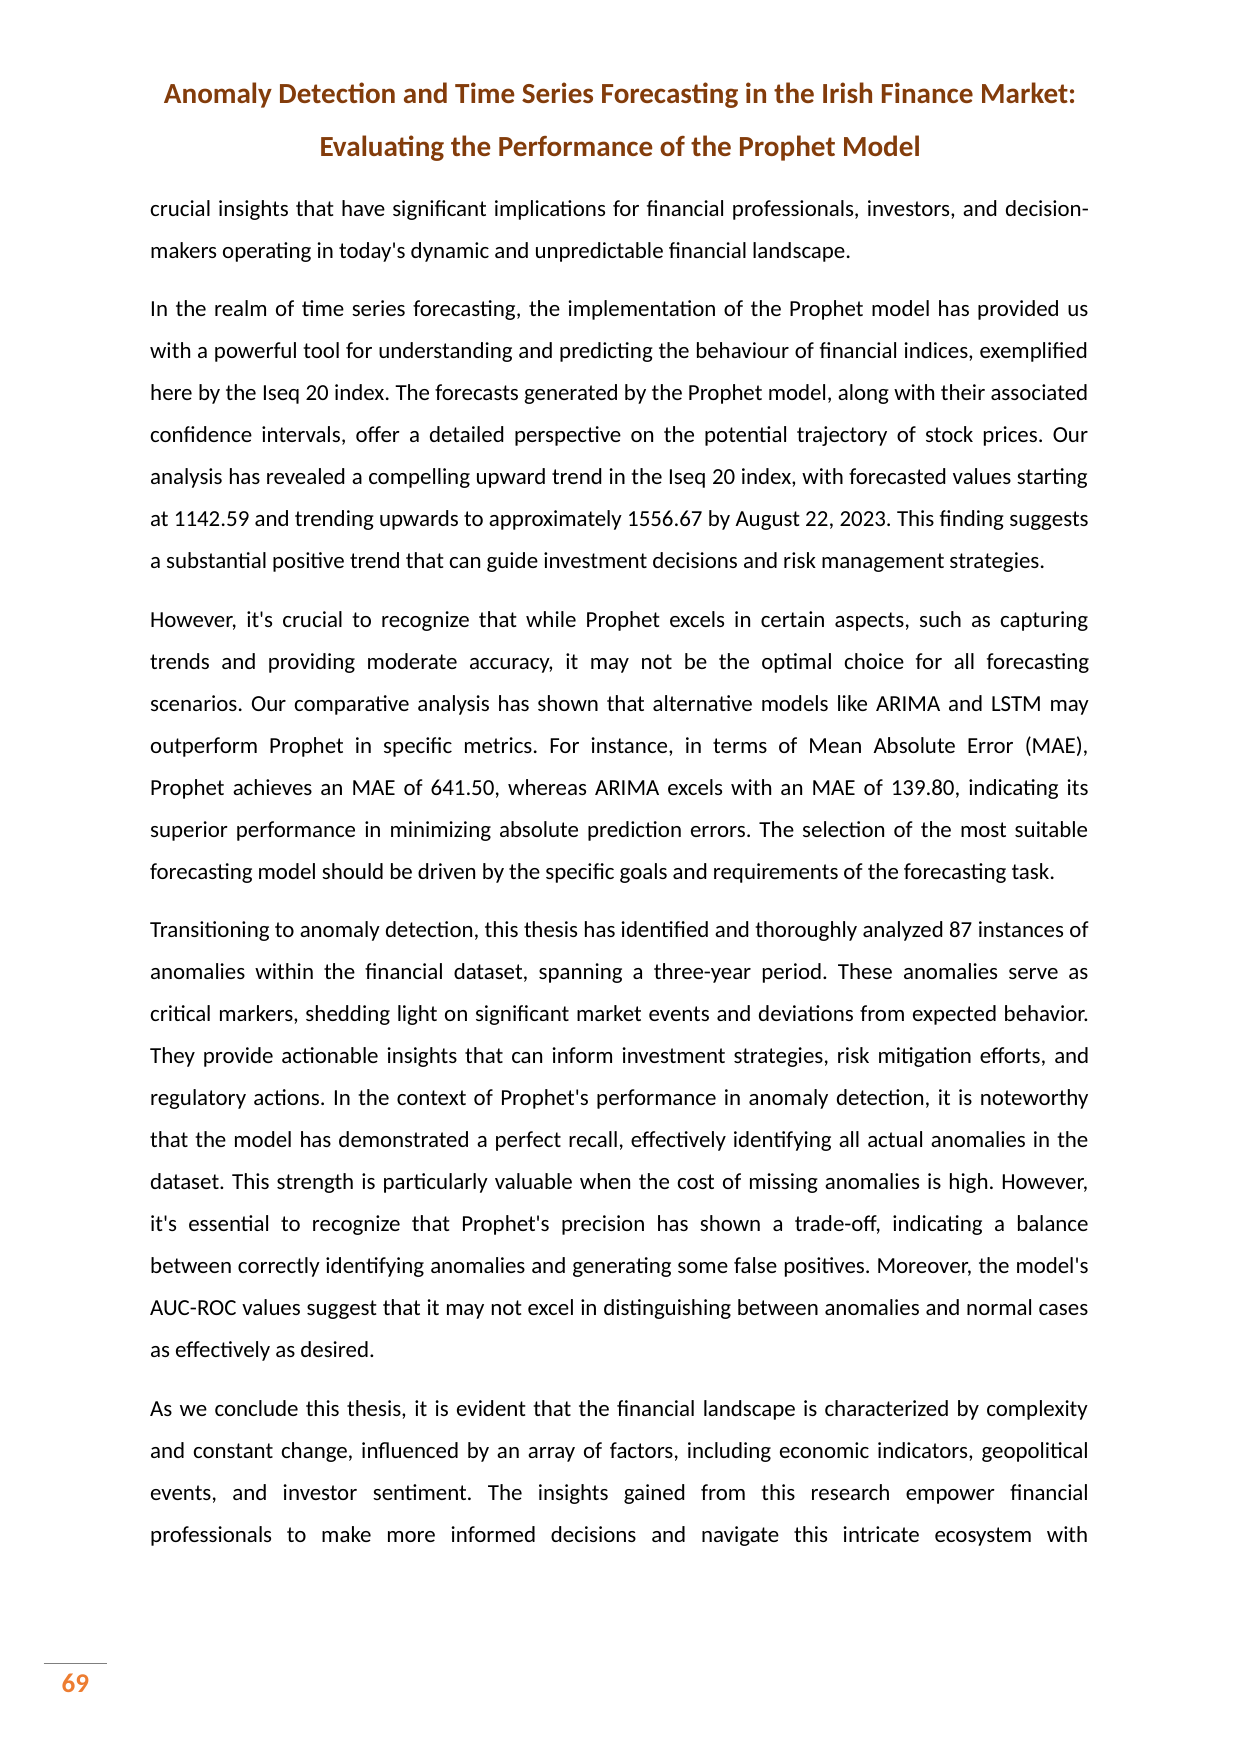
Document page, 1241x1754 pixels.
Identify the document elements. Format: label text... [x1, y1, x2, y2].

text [150, 194, 1090, 264]
text In the realm of time series forecasting, the implementation of the Prophet model has provided us with a powerful tool for understanding and predicting the behaviour of financial indices, exemplified here by the Iseq 20 index. The forecasts generated by the Prophet model, along with their associated confidence intervals, offer a detailed perspective on the potential trajectory of stock prices. Our analysis has revealed a compelling upward trend in the Iseq 20 index, with forecasted values starting at 1142.59 and trending upwards to approximately 1556.67 by August 22, 2023. This finding suggests a substantial positive trend that can guide investment decisions and risk management strategies. [150, 294, 1090, 574]
text However, it's crucial to recognize that while Prophet excels in certain aspects, such as capturing trends and providing moderate accuracy, it may not be the optimal choice for all forecasting scenarios. Our comparative analysis has shown that alternative models like ARIMA and LSTM may outperform Prophet in specific metrics. For instance, in terms of Mean Absolute Error (MAE), Prophet achieves an MAE of 641.50, whereas ARIMA excels with an MAE of 139.80, indicating its superior performance in minimizing absolute prediction errors. The selection of the most suitable forecasting model should be driven by the specific goals and requirements of the forecasting task. [150, 605, 1090, 885]
text Transitioning to anomaly detection, this thesis has identified and thoroughly analyzed 87 instances of anomalies within the financial dataset, spanning a three-year period. These anomalies serve as critical markers, shedding light on significant market events and deviations from expected behavior. They provide actionable insights that can inform investment strategies, risk mitigation efforts, and regulatory actions. In the context of Prophet's performance in anomaly detection, it is noteworthy that the model has demonstrated a perfect recall, effectively identifying all actual anomalies in the dataset. This strength is particularly valuable when the cost of missing anomalies is high. However, it's essential to recognize that Prophet's precision has shown a trade-off, indicating a balance between correctly identifying anomalies and generating some false positives. Moreover, the model's AUC-ROC values suggest that it may not excel in distinguishing between anomalies and normal cases as effectively as desired. [150, 916, 1090, 1363]
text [150, 1394, 1090, 1548]
